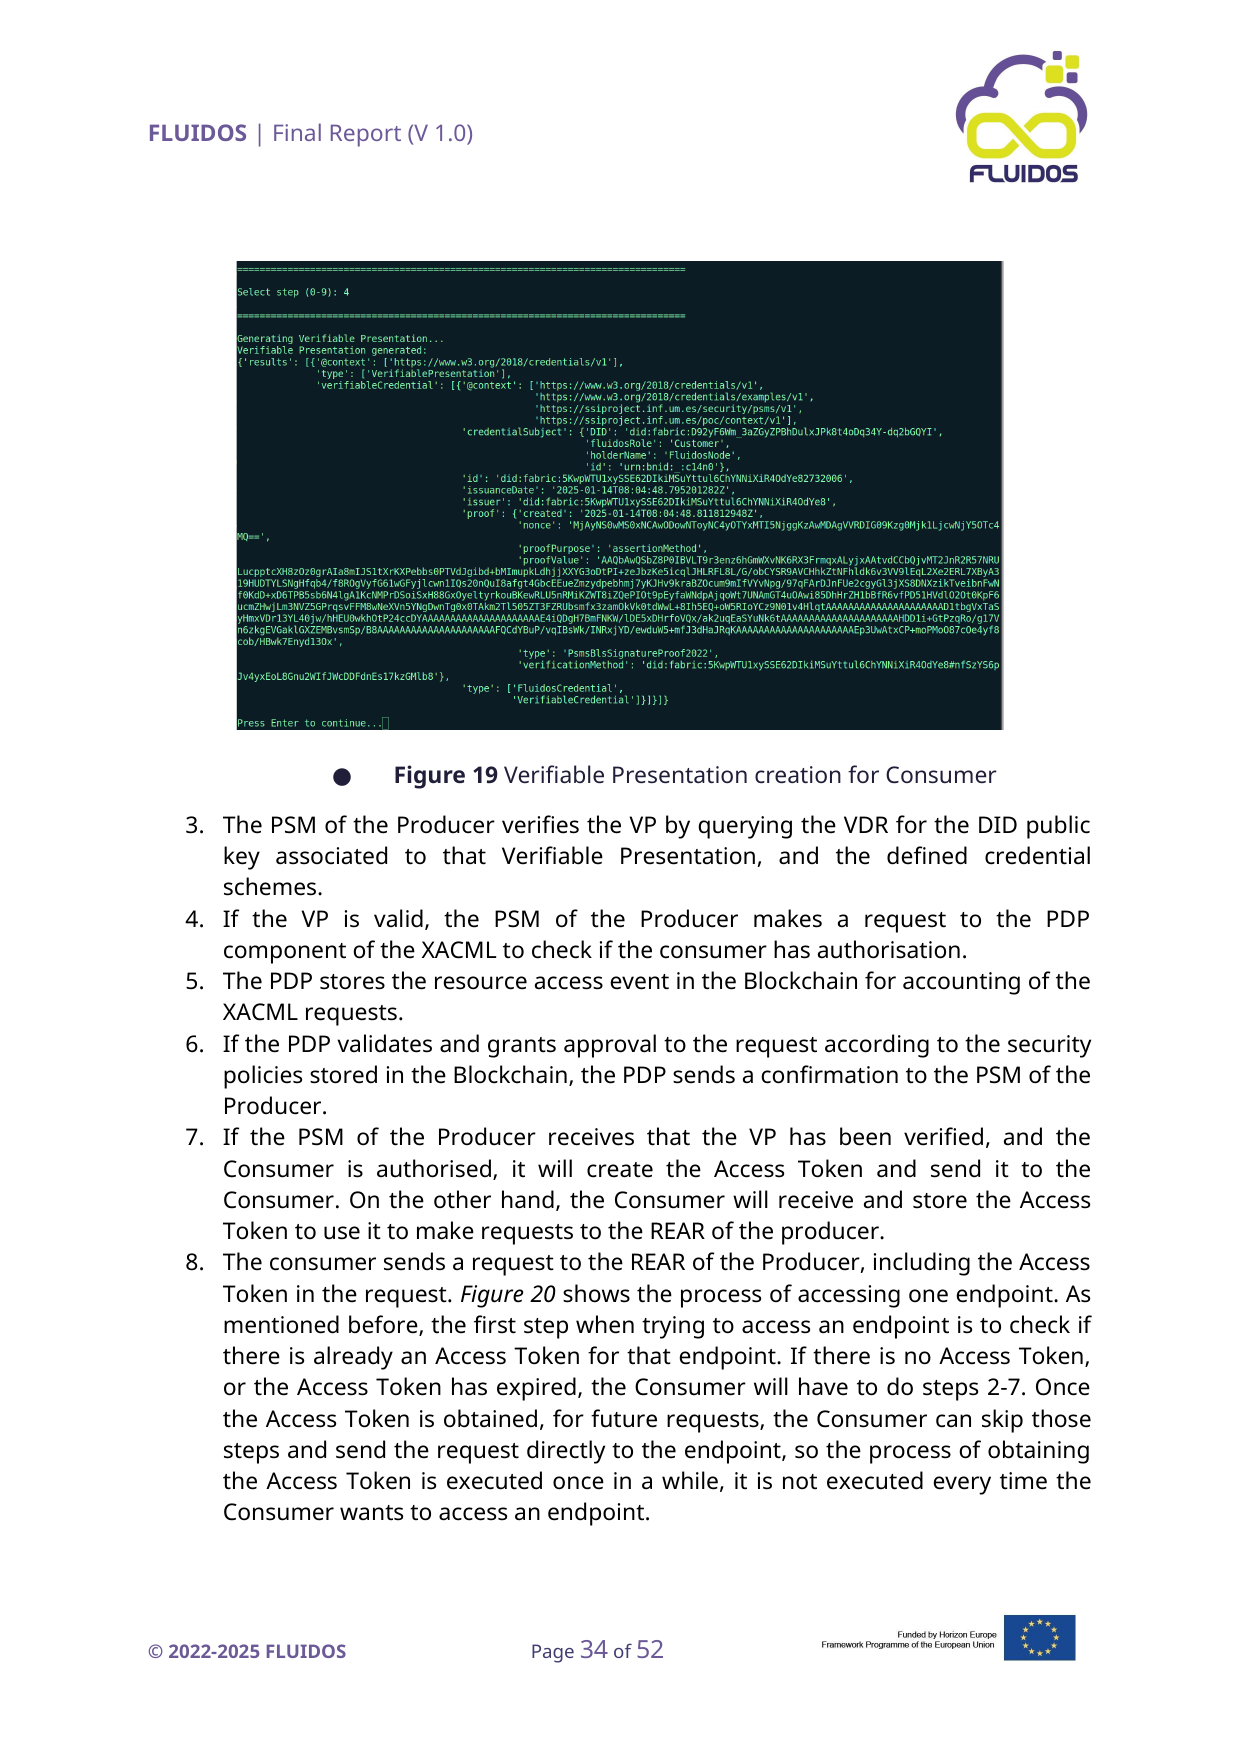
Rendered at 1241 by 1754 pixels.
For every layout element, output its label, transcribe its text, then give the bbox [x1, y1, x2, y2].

subtitle Figure 19 Verifiable Presentation creation for Consumer [236, 759, 1092, 790]
picture [236, 261, 1004, 730]
list The PSM of the Producer verifies the VP by querying the VDR for the DID public key associated to that Verifiable Presentation, and the defined credential schemes. [185, 809, 1092, 902]
list The consumer sends a request to the REAR of the Producer, including the Access Token in the request. Figure 20 shows the process of accessing one endpoint. As mentioned before, the first step when trying to access an endpoint is to check if there is already an Access Token for that endpoint. If there is no Access Token, or the Access Token has expired, the Consumer will have to do steps 2-7. Once the Access Token is obtained, for future requests, the Consumer can skip those steps and send the request directly to the endpoint, so the process of obtaining the Access Token is executed once in a while, it is not executed every time the Consumer wants to access an endpoint. [185, 1246, 1092, 1527]
picture [816, 1613, 1077, 1662]
list If the PDP validates and grants approval to the request according to the security policies stored in the Blockchain, the PDP sends a confirmation to the PSM of the Producer. [185, 1027, 1092, 1121]
list If the VP is valid, the PSM of the Producer makes a request to the PDP component of the XACML to check if the consumer has authorisation. [185, 902, 1092, 965]
list The PDP stores the resource access event in the Blockchain for accounting of the XACML requests. [185, 965, 1092, 1027]
picture [948, 44, 1094, 191]
list If the PSM of the Producer receives that the VP has been verified, and the Consumer is authorised, it will create the Access Token and send it to the Consumer. On the other hand, the Consumer will receive and store the Access Token to use it to make requests to the REAR of the producer. [185, 1121, 1092, 1246]
